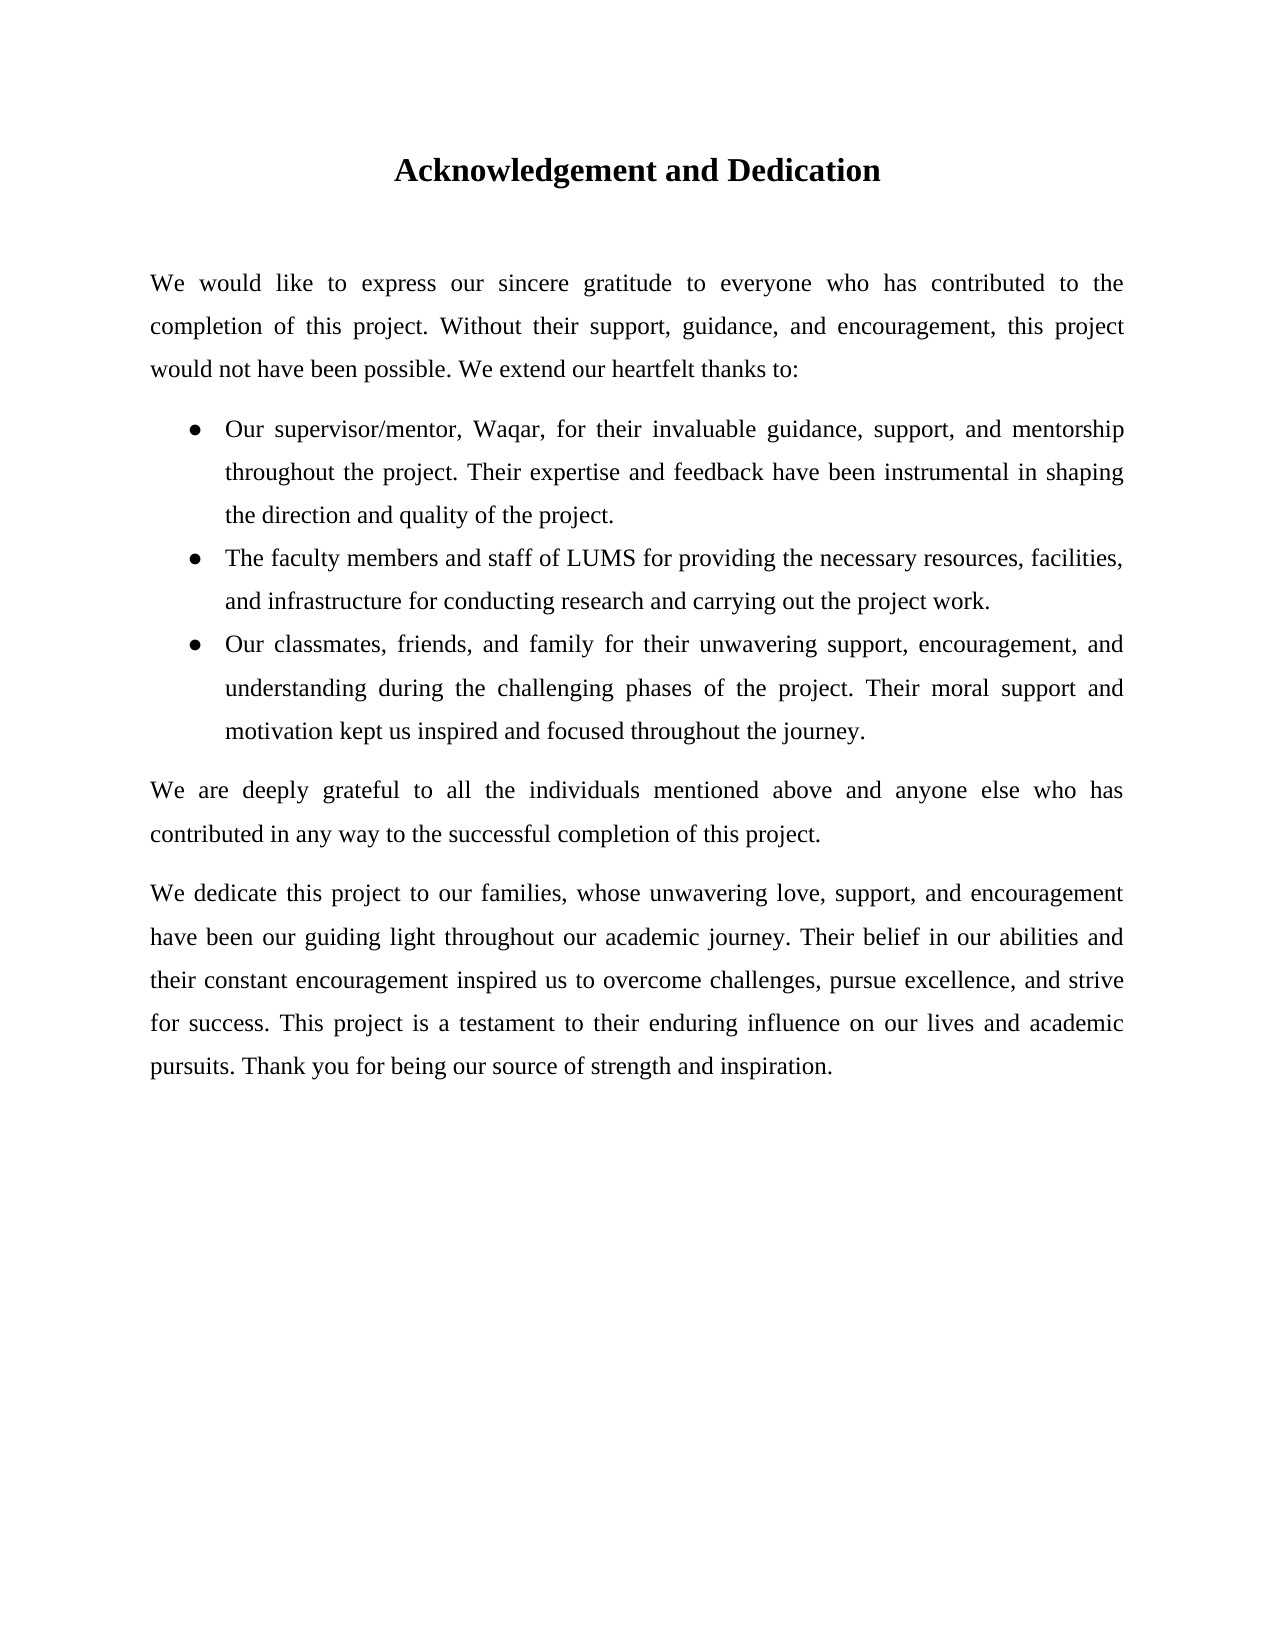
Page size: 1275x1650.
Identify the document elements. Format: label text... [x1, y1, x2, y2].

text We dedicate this project to our families, whose unwavering love, support, and encouragement have been our guiding light throughout our academic journey. Their belief in our abilities and their constant encouragement inspired us to overcome challenges, pursue excellence, and strive for success. This project is a testament to their enduring influence on our lives and academic pursuits. Thank you for being our source of strength and inspiration. [150, 878, 1125, 1080]
list Our classmates, friends, and family for their unwavering support, encouragement, and understanding during the challenging phases of the project. Their moral support and motivation kept us inspired and focused throughout the journey. [187, 629, 1125, 744]
text Acknowledgement and Dedication [150, 150, 1125, 188]
text We would like to express our sincere gratitude to everyone who has contributed to the completion of this project. Without their support, guidance, and encouragement, this project would not have been possible. We extend our heartfelt thanks to: [150, 268, 1125, 383]
list Our supervisor/mentor, Waqar, for their invaluable guidance, support, and mentorship throughout the project. Their expertise and feedback have been instrumental in shaping the direction and quality of the project. [187, 414, 1125, 529]
text We are deeply grateful to all the individuals mentioned above and anyone else who has contributed in any way to the successful completion of this project. [150, 776, 1125, 847]
list The faculty members and staff of LUMS for providing the necessary resources, facilities, and infrastructure for conducting research and carrying out the project work. [187, 543, 1125, 615]
